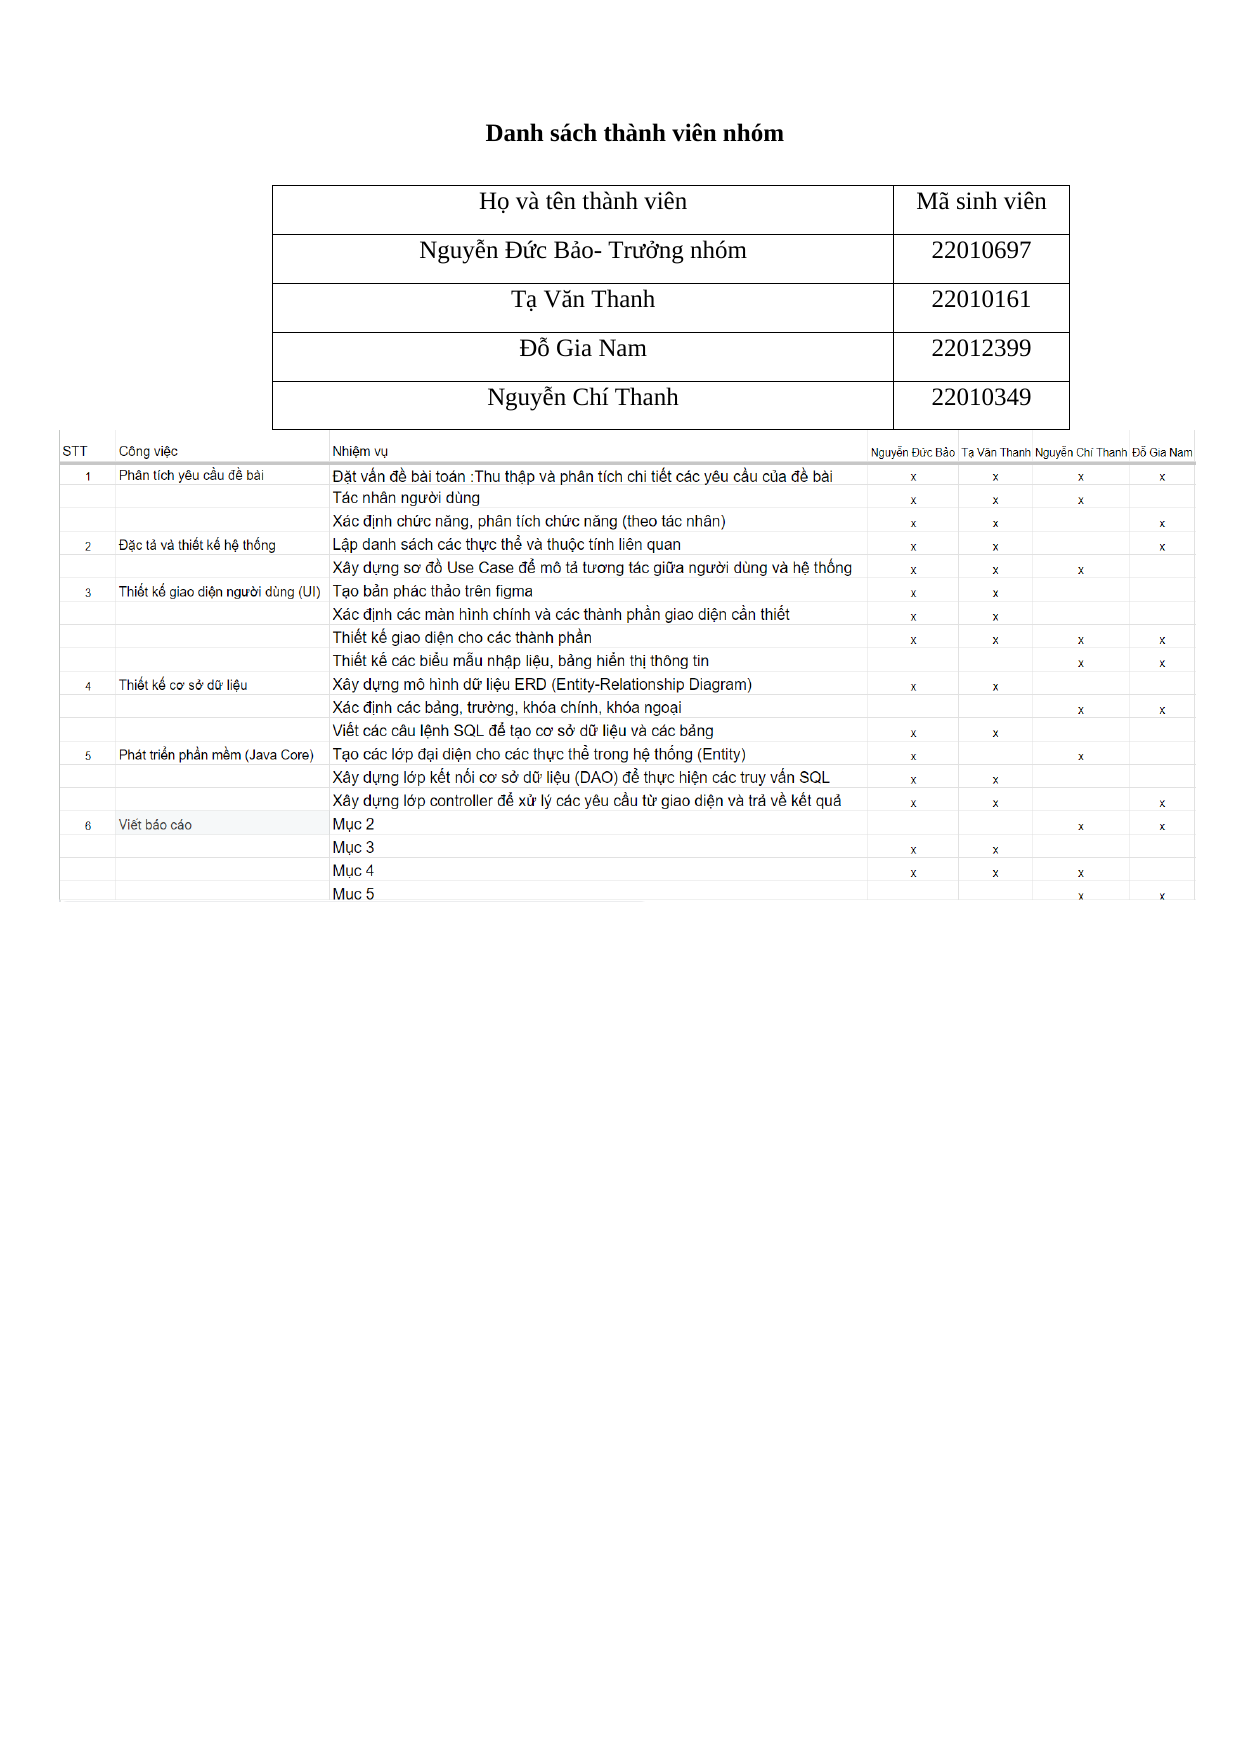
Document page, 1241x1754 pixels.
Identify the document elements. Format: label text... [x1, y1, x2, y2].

picture [59, 430, 1196, 902]
table_header Mã sinh viên [894, 186, 1069, 234]
table_cell 22010697 [894, 235, 1069, 283]
table_cell 22012399 [894, 333, 1069, 381]
table_cell 22010349 [894, 382, 1069, 429]
table_cell 22010161 [894, 284, 1069, 332]
text Danh sách thành viên nhóm [177, 118, 1092, 147]
table_cell Đỗ Gia Nam [273, 333, 893, 381]
table_header Họ và tên thành viên [273, 186, 893, 234]
table_cell Nguyễn Chí Thanh [273, 382, 893, 429]
table_cell Tạ Văn Thanh [273, 284, 893, 332]
table_cell Nguyễn Đức Bảo- Trưởng nhóm [273, 235, 893, 283]
